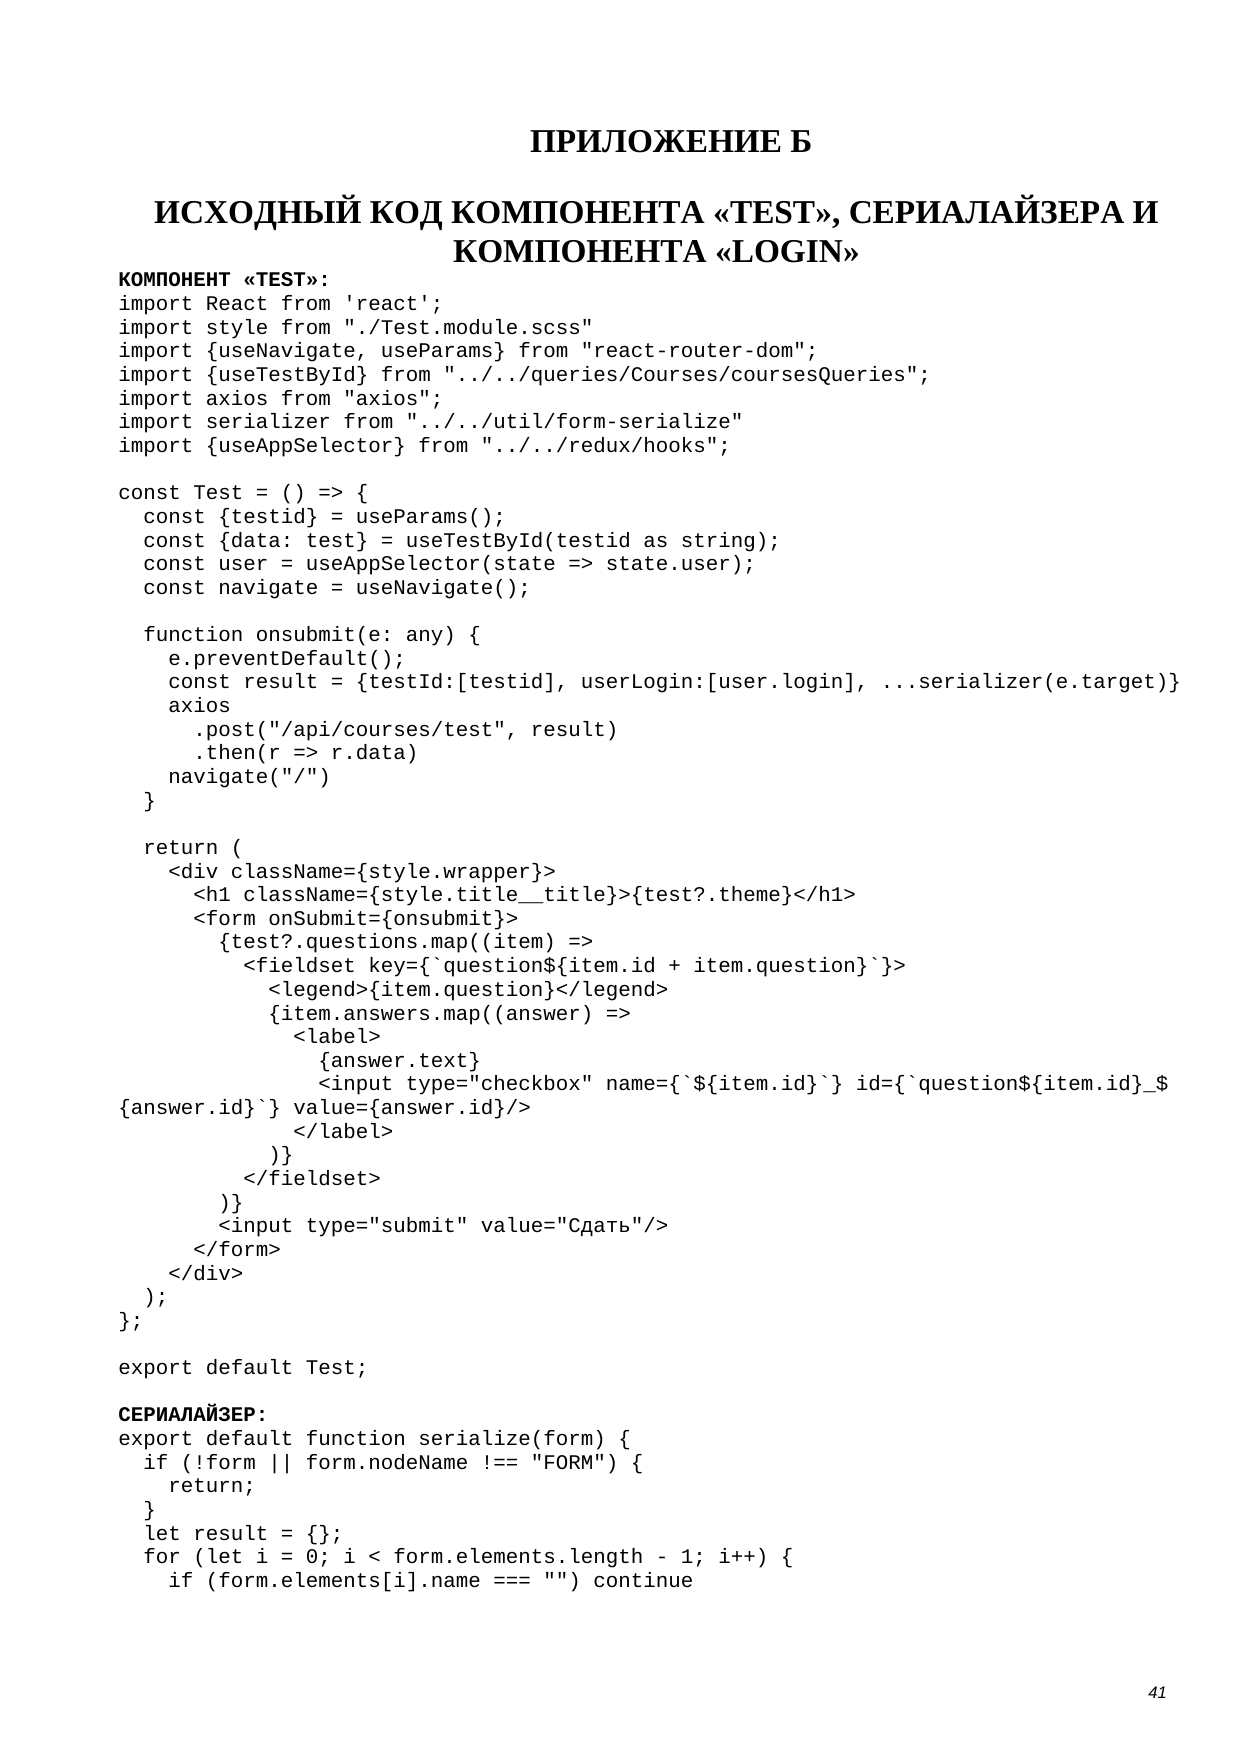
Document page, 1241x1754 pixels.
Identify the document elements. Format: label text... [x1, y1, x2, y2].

subtitle ПРиЛОЖЕНИЕ Б [148, 121, 1194, 159]
text )} [118, 1144, 1194, 1168]
text const {testid} = useParams(); [118, 506, 1194, 529]
text <div className={style.wrapper}> [118, 861, 1194, 884]
text return ( [118, 837, 1194, 861]
text <fieldset key={`question${item.id + item.question}`}> [118, 955, 1194, 979]
text ); [118, 1286, 1194, 1310]
text КОМПОНЕНТ «TEST»: [118, 269, 1194, 293]
text СЕРИАЛАЙЗЕР: [118, 1404, 1194, 1428]
text const user = useAppSelector(state => state.user); [118, 553, 1194, 577]
text .post("/api/courses/test", result) [118, 719, 1194, 742]
text } [118, 1499, 1194, 1523]
text axios [118, 695, 1194, 719]
text return; [118, 1475, 1194, 1499]
text <h1 className={style.title__title}>{test?.theme}</h1> [118, 884, 1194, 908]
text if (form.elements[i].name === "") continue [118, 1570, 1194, 1594]
text {item.answers.map((answer) => [118, 1002, 1194, 1026]
text <label> [118, 1026, 1194, 1050]
text if (!form || form.nodeName !== "FORM") { [118, 1452, 1194, 1475]
text import React from 'react'; [118, 293, 1194, 317]
text function onsubmit(e: any) { [118, 624, 1194, 648]
text import {useTestById} from "../../queries/Courses/coursesQueries"; [118, 364, 1194, 388]
text import {useNavigate, useParams} from "react-router-dom"; [118, 340, 1194, 364]
text )} [118, 1192, 1194, 1215]
text </form> [118, 1239, 1194, 1263]
text <input type="checkbox" name={`${item.id}`} id={`question${item.id}_${answer.id}`} value={answer.id}/> [118, 1073, 1194, 1121]
text <legend>{item.question}</legend> [118, 979, 1194, 1002]
text .then(r => r.data) [118, 742, 1194, 766]
text import {useAppSelector} from "../../redux/hooks"; [118, 435, 1194, 459]
text let result = {}; [118, 1523, 1194, 1546]
text export default function serialize(form) { [118, 1428, 1194, 1452]
text const navigate = useNavigate(); [118, 577, 1194, 601]
text <input type="submit" value="Сдать"/> [118, 1215, 1194, 1239]
text {answer.text} [118, 1050, 1194, 1073]
text navigate("/") [118, 766, 1194, 790]
text import serializer from "../../util/form-serialize" [118, 411, 1194, 435]
text {test?.questions.map((item) => [118, 932, 1194, 955]
text const result = {testId:[testid], userLogin:[user.login], ...serializer(e.target)} [118, 671, 1194, 695]
text <form onSubmit={onsubmit}> [118, 908, 1194, 932]
text </fieldset> [118, 1168, 1194, 1192]
text import axios from "axios"; [118, 388, 1194, 411]
text export default Test; [118, 1357, 1194, 1381]
text ИСХОДНЫЙ КОД КОМПОНЕНТА «TEST», СЕРИАЛАЙЗЕРА И КОМПОНЕНТА «LOGIN» [118, 193, 1194, 269]
text const {data: test} = useTestById(testid as string); [118, 529, 1194, 553]
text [118, 1546, 1194, 1570]
text const Test = () => { [118, 482, 1194, 506]
text }; [118, 1310, 1194, 1333]
text </label> [118, 1121, 1194, 1144]
text } [118, 790, 1194, 813]
text import style from "./Test.module.scss" [118, 317, 1194, 340]
text e.preventDefault(); [118, 648, 1194, 671]
text </div> [118, 1263, 1194, 1286]
